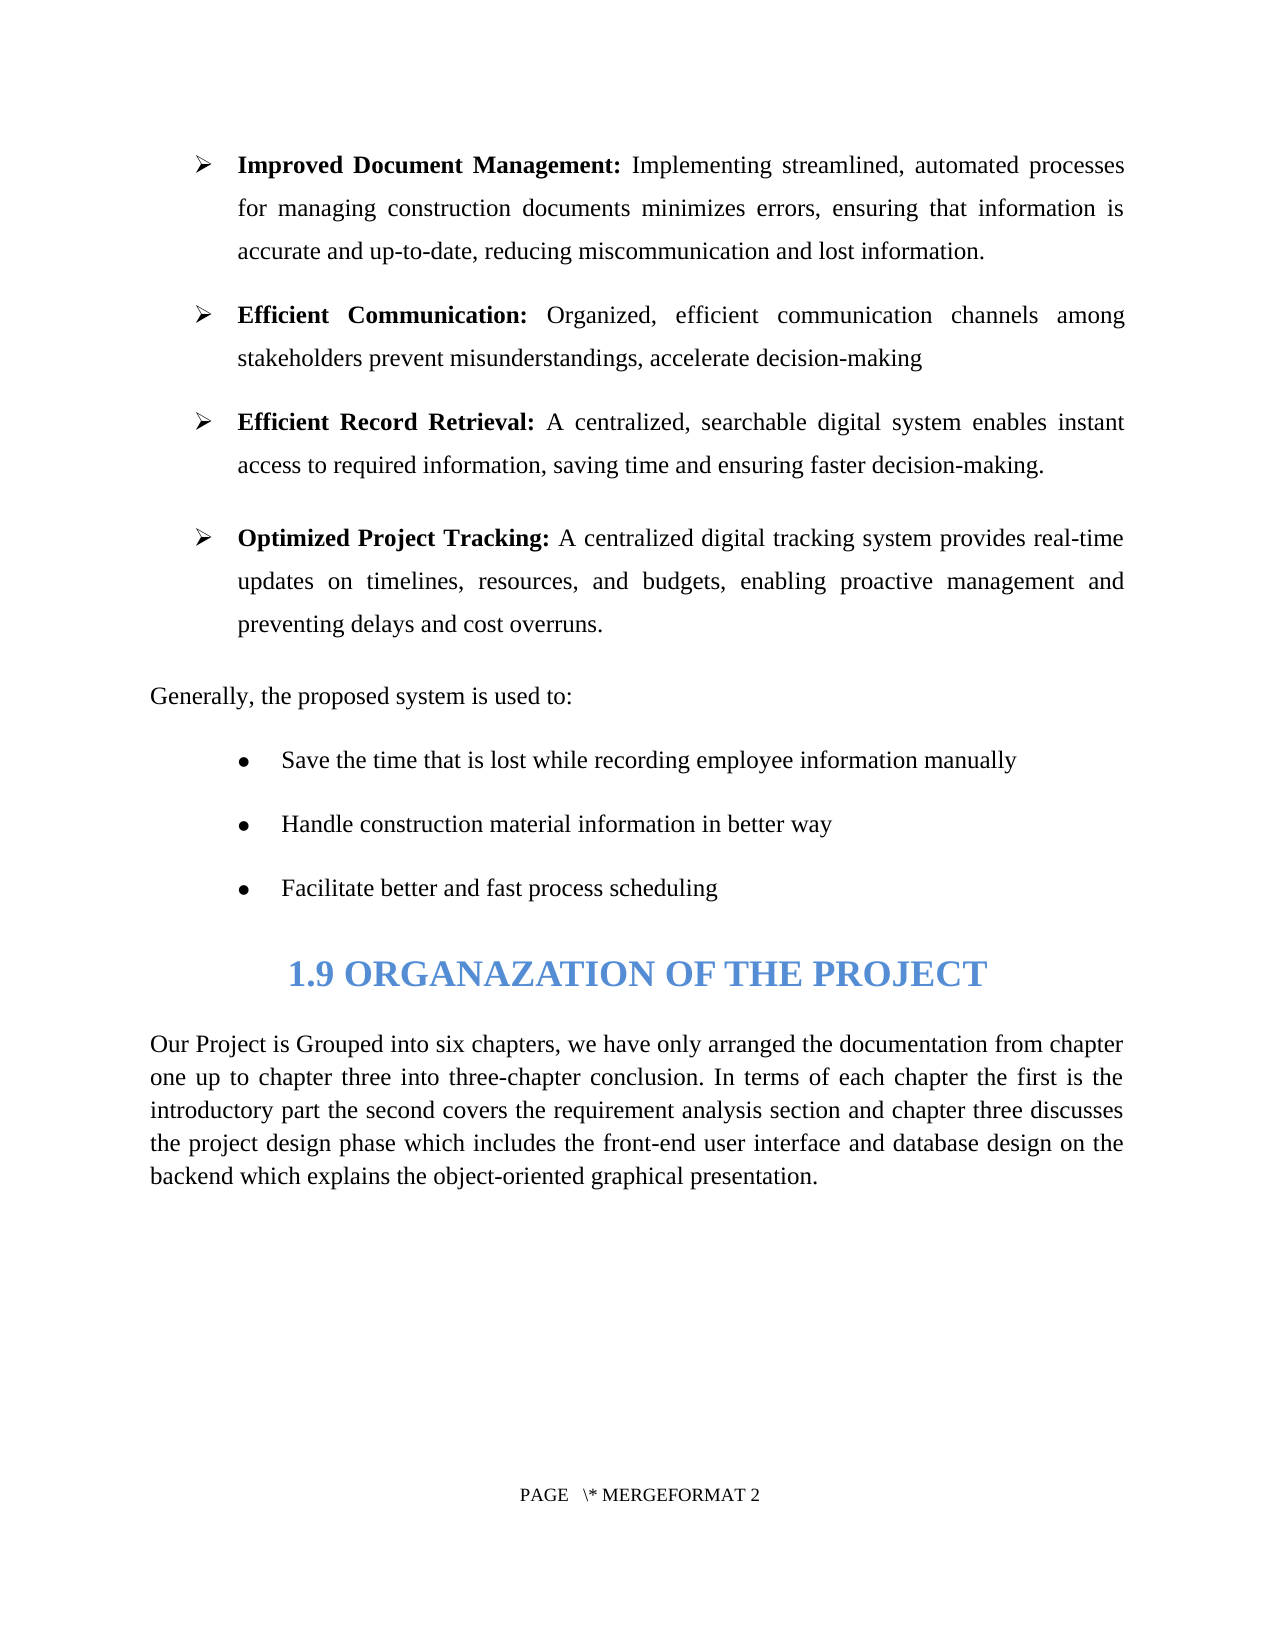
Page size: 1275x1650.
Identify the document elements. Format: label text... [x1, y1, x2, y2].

list Save the time that is lost while recording employee information manually [237, 745, 1125, 774]
list Facilitate better and fast process scheduling [237, 873, 1125, 902]
subtitle 1.9 ORGANAZATION OF THE PROJECT [150, 952, 1125, 995]
text Our Project is Grouped into six chapters, we have only arranged the documentation from chapter one up to chapter three into three-chapter conclusion. In terms of each chapter the first is the introductory part the second covers the requirement analysis section and chapter three discusses the project design phase which includes the front-end user interface and database design on the backend which explains the object-oriented graphical presentation. [150, 1029, 1125, 1190]
text Generally, the proposed system is used to: [150, 681, 1125, 710]
list Improved Document Management: Implementing streamlined, automated processes for managing construction documents minimizes errors, ensuring that information is accurate and up-to-date, reducing miscommunication and lost information. [194, 150, 1125, 265]
list Efficient Communication: Organized, efficient communication channels among stakeholders prevent misunderstandings, accelerate decision-making [194, 300, 1125, 372]
list Optimized Project Tracking: A centralized digital tracking system provides real-time updates on timelines, resources, and budgets, enabling proactive management and preventing delays and cost overruns. [194, 523, 1125, 638]
list Handle construction material information in better way [237, 809, 1125, 838]
list Efficient Record Retrieval: A centralized, searchable digital system enables instant access to required information, saving time and ensuring faster decision-making. [194, 407, 1125, 479]
